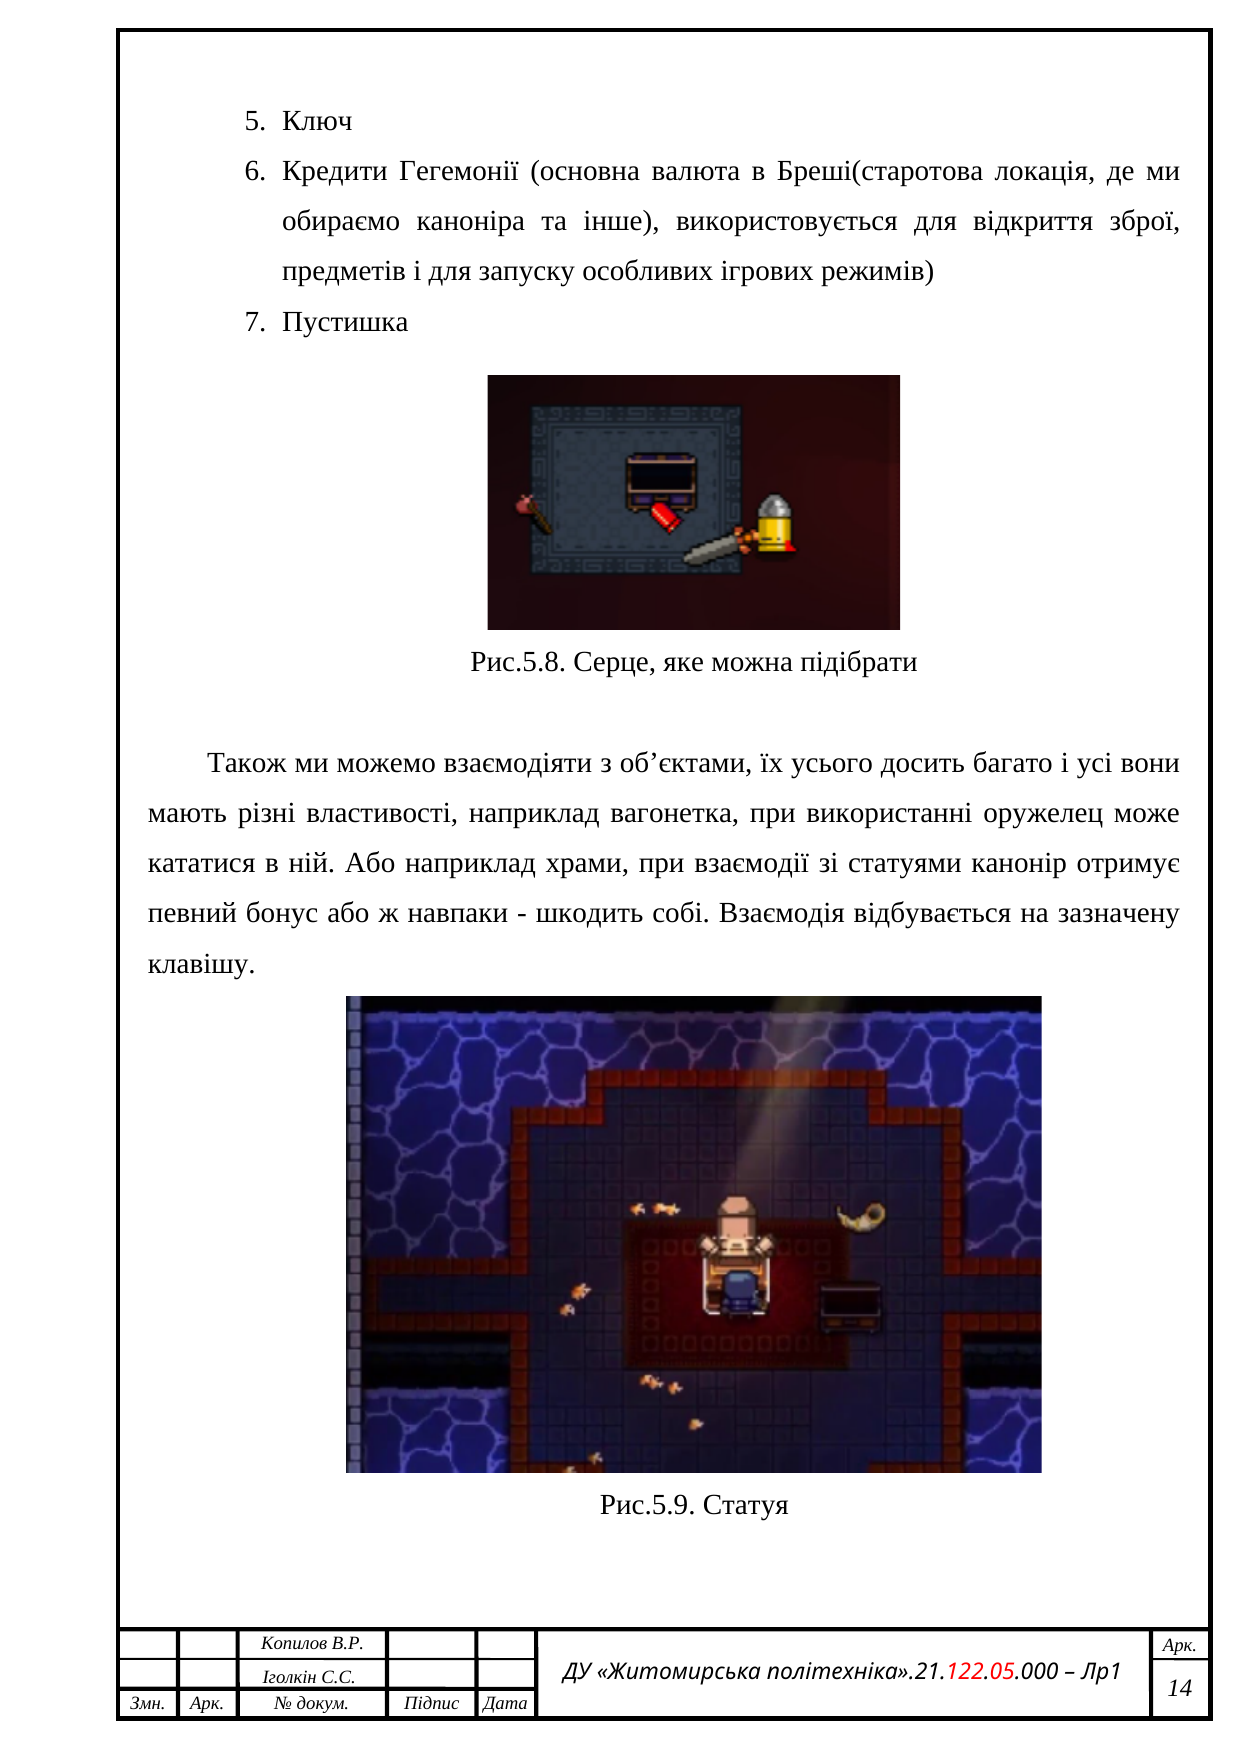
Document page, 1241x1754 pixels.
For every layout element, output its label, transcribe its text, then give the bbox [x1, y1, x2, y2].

picture [487, 375, 901, 630]
text Рис.5.9. Статуя [148, 1487, 1181, 1521]
list Ключ [244, 103, 1181, 136]
text Рис.5.8. Серце, яке можна підібрати [148, 644, 1181, 678]
list Пустишка [244, 304, 1181, 337]
picture [346, 996, 1042, 1473]
list Кредити Гегемонії (основна валюта в Бреші(старотова локація, де ми обираємо каноніра та інше), використовується для відкриття зброї, предметів і для запуску особливих ігрових режимів) [244, 153, 1181, 287]
text Також ми можемо взаємодіяти з об’єктами, їх усього досить багато і усі вони мають різні властивості, наприклад вагонетка, при використанні оружелец може кататися в ній. Або наприклад храми, при взаємодії зі статуями канонір отримує певний бонус або ж навпаки - шкодить собі. Взаємодія відбувається на зазначену клавішу. [148, 745, 1181, 979]
